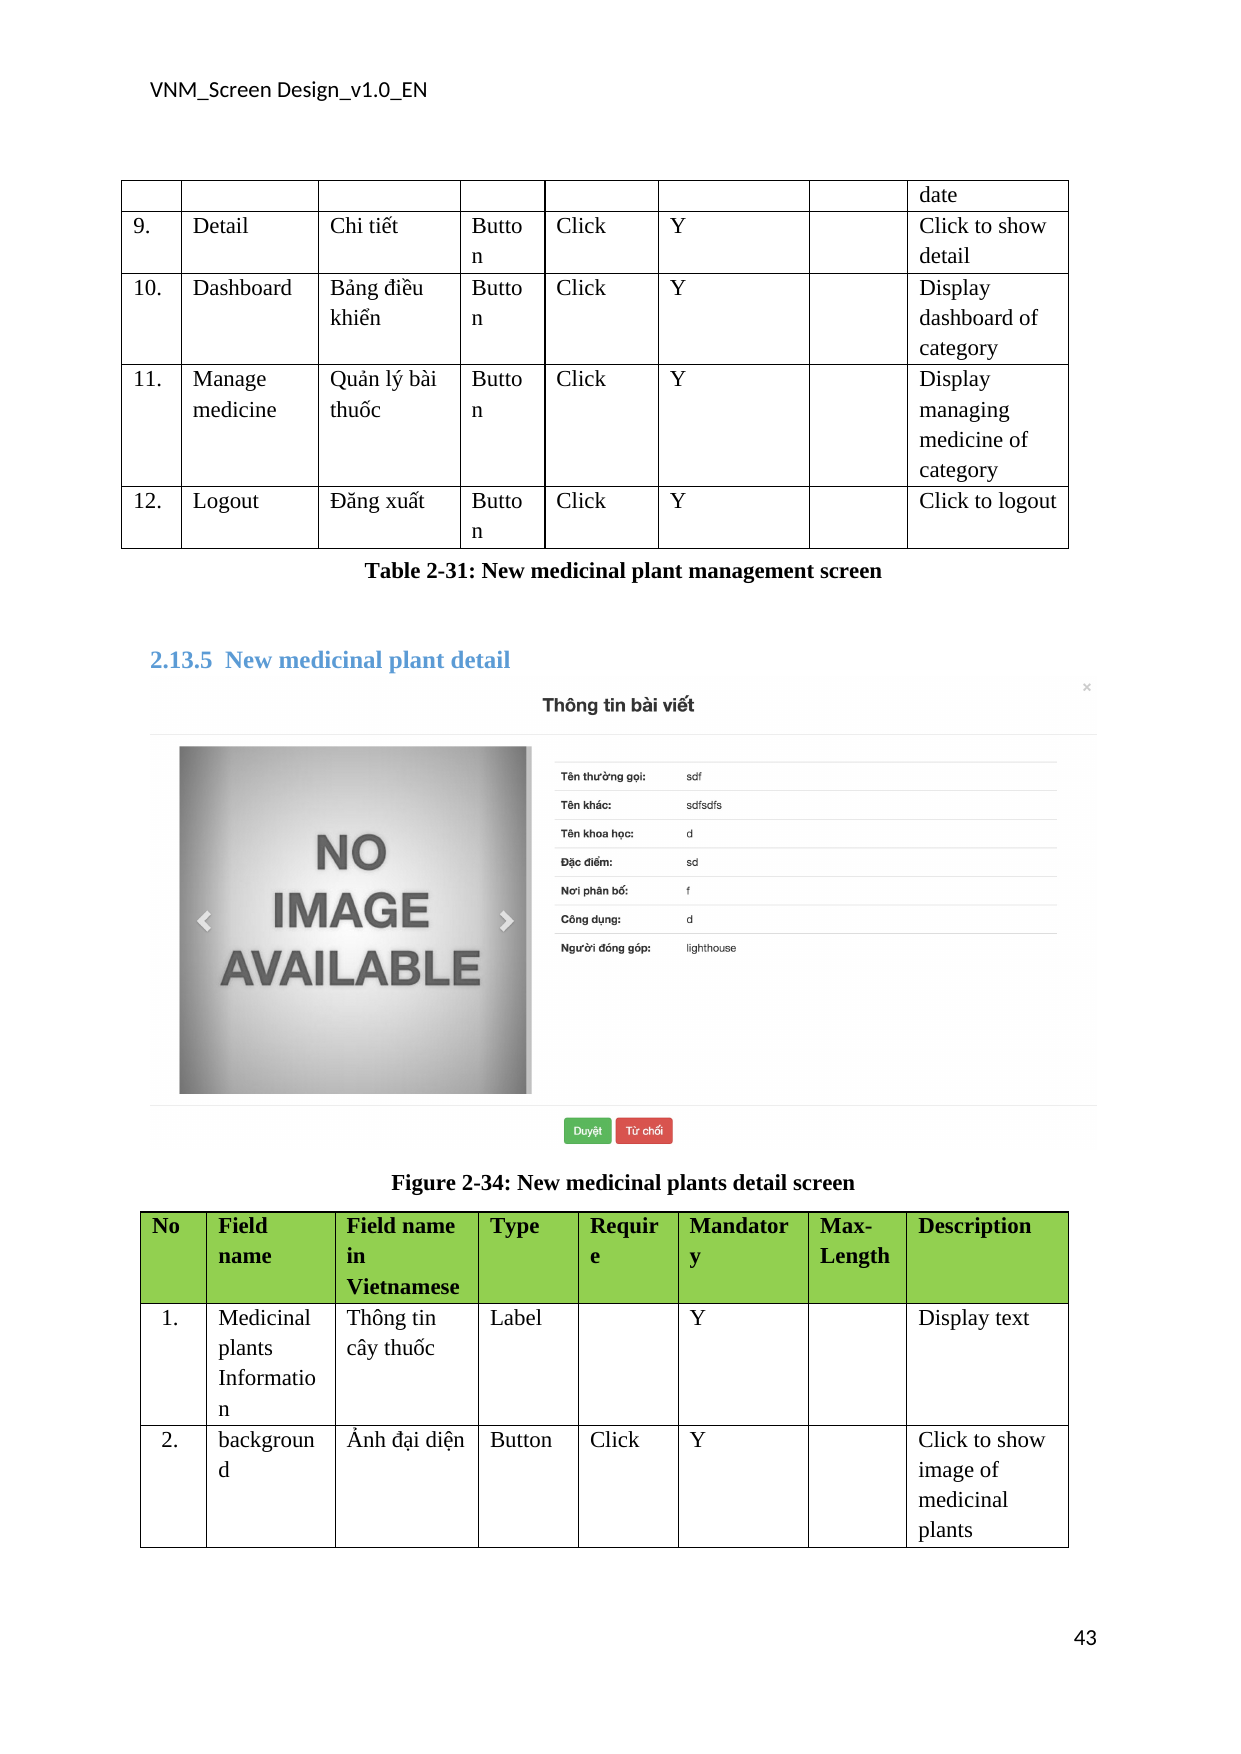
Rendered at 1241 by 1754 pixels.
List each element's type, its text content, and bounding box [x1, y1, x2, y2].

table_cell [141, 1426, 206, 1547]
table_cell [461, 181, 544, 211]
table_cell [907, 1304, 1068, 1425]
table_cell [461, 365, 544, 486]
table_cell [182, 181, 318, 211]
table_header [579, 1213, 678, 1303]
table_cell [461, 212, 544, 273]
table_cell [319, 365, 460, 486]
subtitle New medicinal plant detail [150, 645, 1097, 674]
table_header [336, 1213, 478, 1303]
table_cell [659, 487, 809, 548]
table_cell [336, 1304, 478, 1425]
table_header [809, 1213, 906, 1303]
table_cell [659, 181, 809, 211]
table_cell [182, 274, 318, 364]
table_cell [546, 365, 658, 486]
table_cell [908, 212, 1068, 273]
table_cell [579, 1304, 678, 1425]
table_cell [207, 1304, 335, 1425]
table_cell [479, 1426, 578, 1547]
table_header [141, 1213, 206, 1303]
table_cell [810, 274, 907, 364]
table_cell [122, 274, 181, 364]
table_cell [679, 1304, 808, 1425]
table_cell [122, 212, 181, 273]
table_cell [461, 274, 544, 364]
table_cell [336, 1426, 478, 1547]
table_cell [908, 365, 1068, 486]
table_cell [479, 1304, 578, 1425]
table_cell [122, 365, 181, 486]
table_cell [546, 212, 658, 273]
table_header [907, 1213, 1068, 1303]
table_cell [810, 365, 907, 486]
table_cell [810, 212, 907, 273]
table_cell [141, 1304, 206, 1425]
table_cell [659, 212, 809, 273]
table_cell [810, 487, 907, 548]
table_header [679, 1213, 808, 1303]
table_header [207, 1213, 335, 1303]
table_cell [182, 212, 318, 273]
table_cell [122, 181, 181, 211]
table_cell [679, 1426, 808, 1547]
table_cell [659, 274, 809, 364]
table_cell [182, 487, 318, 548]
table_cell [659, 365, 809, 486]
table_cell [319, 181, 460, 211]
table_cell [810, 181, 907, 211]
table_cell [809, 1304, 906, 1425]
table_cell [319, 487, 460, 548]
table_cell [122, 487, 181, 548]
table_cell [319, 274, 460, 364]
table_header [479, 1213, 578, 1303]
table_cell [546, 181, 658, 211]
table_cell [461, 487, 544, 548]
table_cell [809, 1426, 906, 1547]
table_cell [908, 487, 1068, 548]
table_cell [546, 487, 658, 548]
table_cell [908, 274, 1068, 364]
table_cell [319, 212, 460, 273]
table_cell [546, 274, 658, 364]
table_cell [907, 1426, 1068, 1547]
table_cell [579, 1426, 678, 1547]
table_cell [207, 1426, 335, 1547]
picture [150, 676, 1097, 1150]
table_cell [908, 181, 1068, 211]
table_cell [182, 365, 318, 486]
